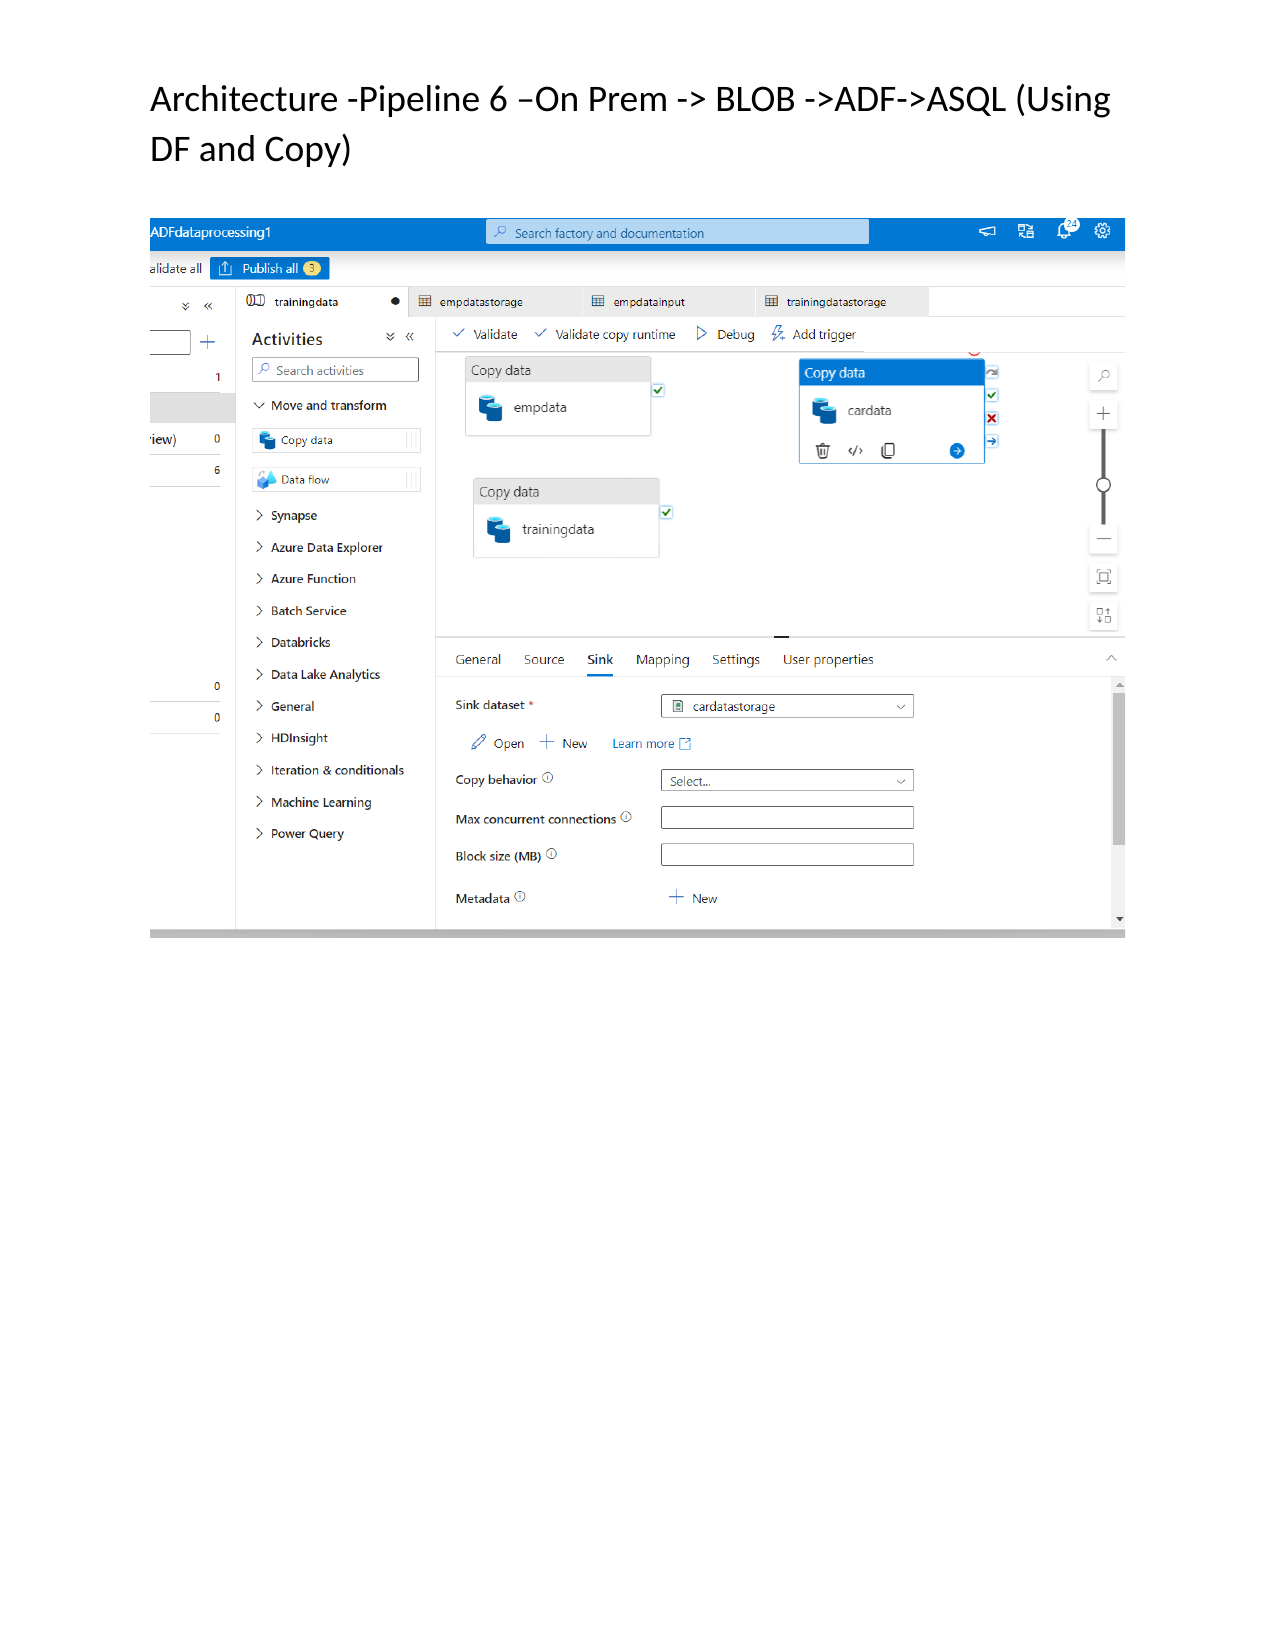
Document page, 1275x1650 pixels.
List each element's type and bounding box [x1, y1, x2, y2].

picture [150, 218, 1125, 938]
